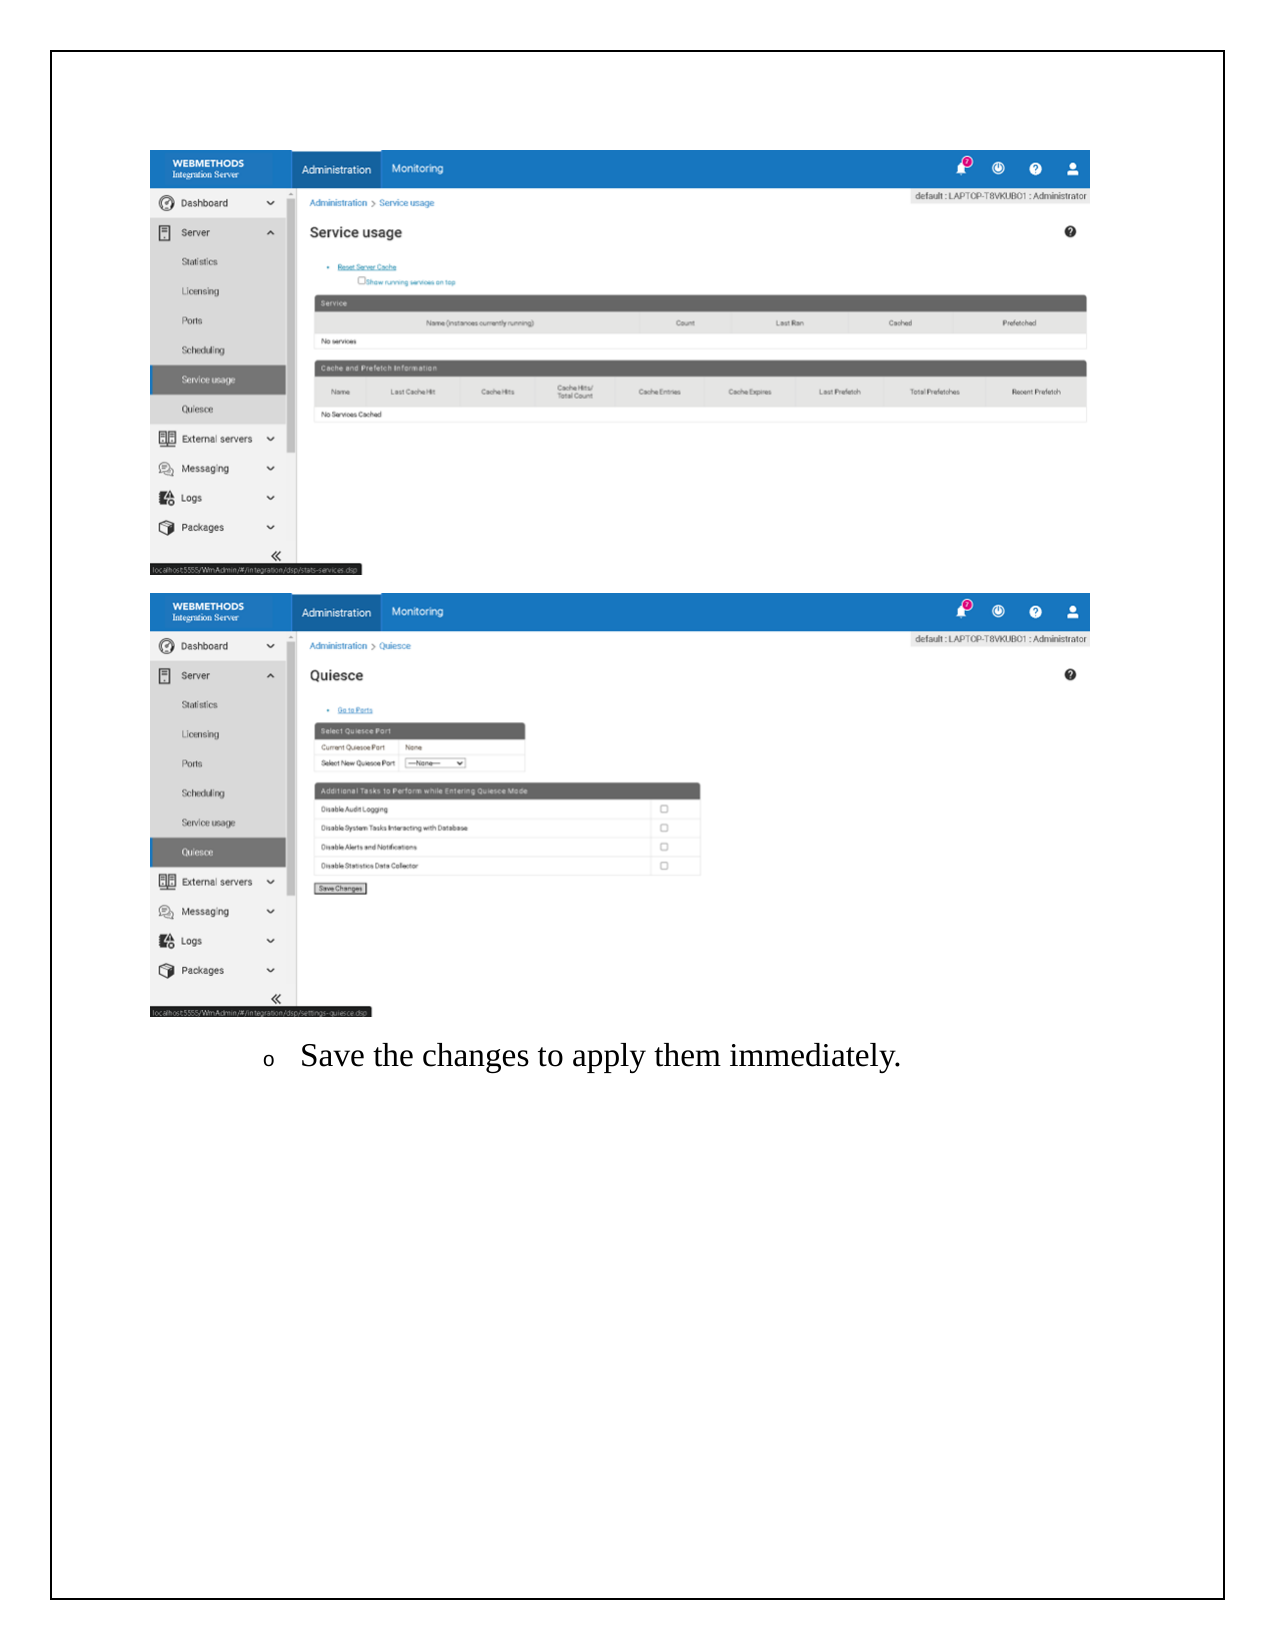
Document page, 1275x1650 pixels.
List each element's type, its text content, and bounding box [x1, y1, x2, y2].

list Save the changes to apply them immediately. [262, 1036, 1125, 1074]
picture [150, 593, 1090, 1017]
picture [150, 150, 1090, 575]
